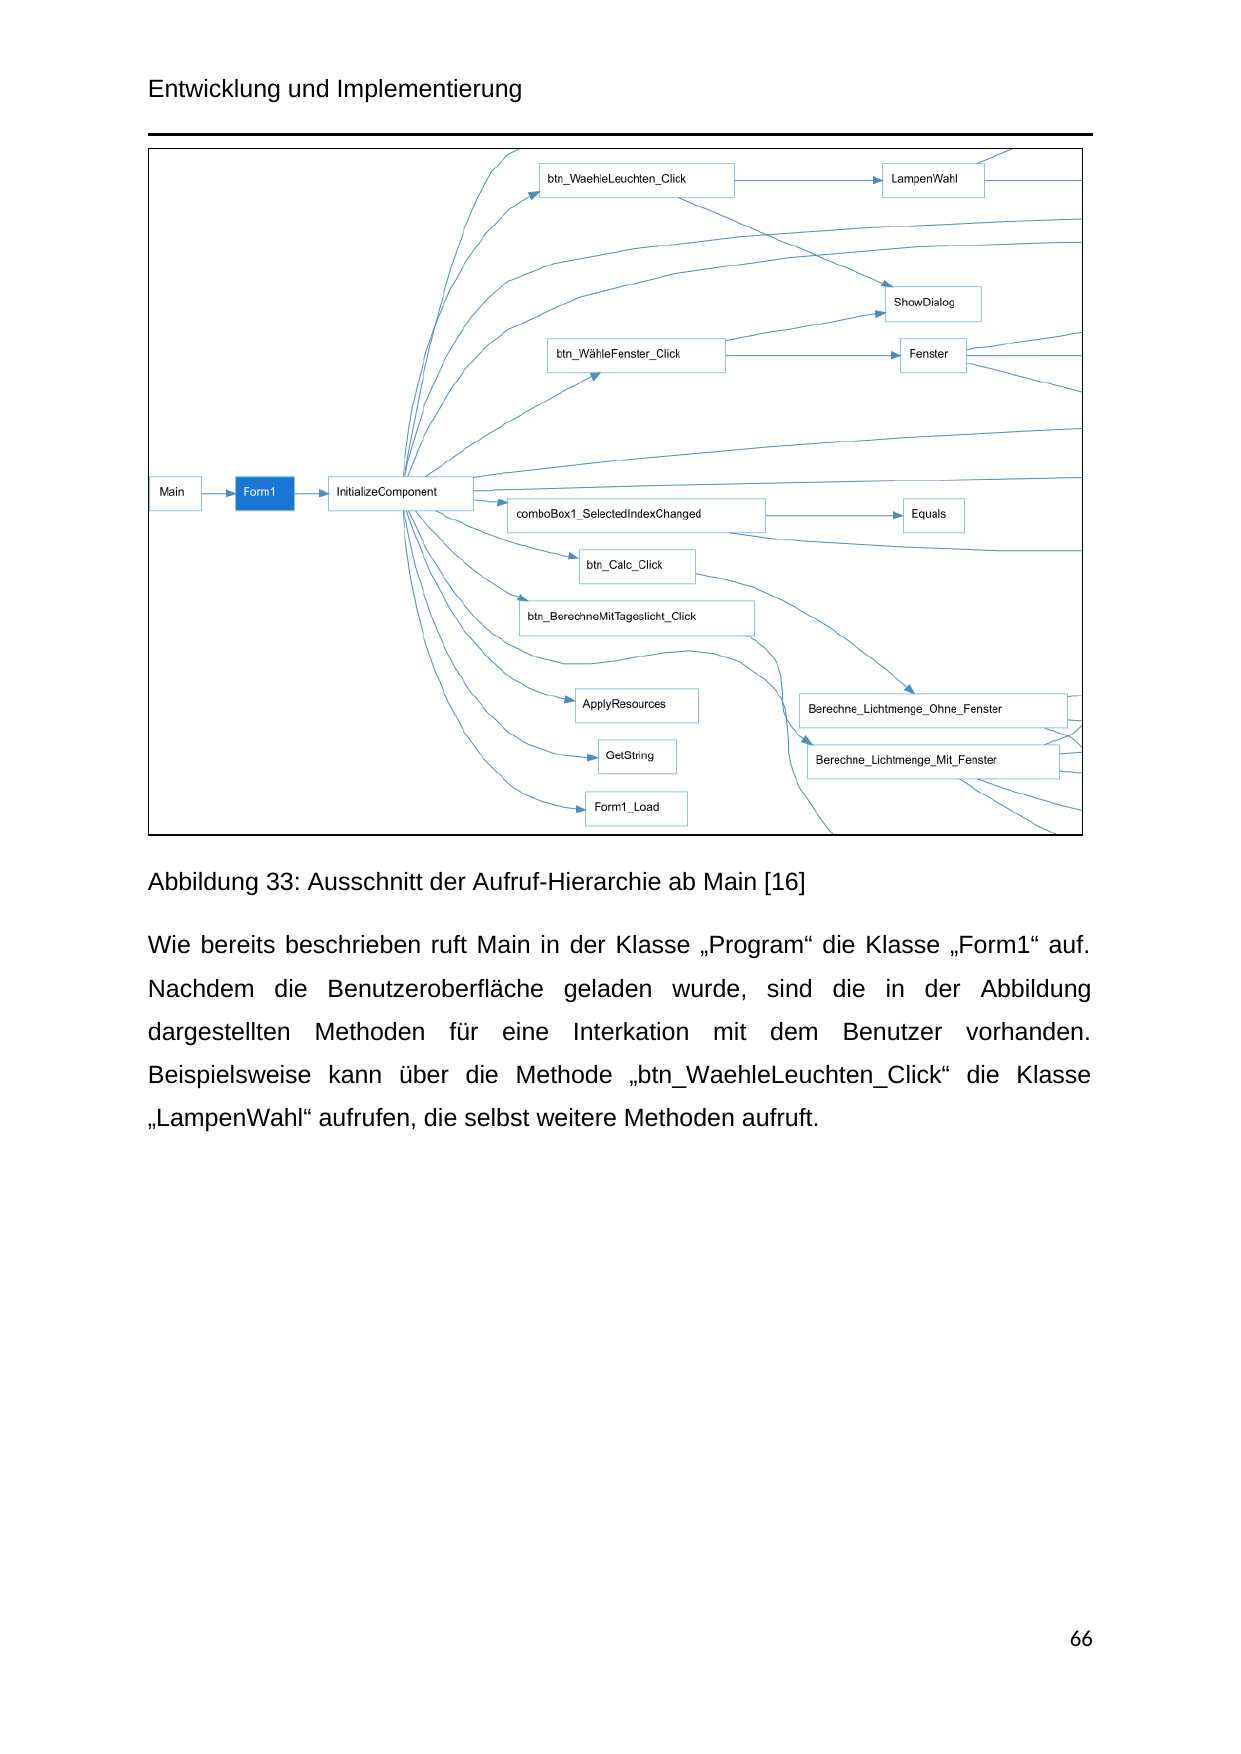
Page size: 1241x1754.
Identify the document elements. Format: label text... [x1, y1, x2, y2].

picture [149, 149, 1082, 834]
text Abbildung 33: Ausschnitt der Aufruf-Hierarchie ab Main [16] [148, 867, 1093, 895]
text Wie bereits beschrieben ruft Main in der Klasse „Program“ die Klasse „Form1“ auf. Nachdem die Benutzeroberfläche geladen wurde, sind die in der Abbildung dargestellten Methoden für eine Interkation mit dem Benutzer vorhanden. Beispielsweise kann über die Methode „btn_WaehleLeuchten_Click“ die Klasse „LampenWahl“ aufrufen, die selbst weitere Methoden aufruft. [148, 931, 1093, 1132]
